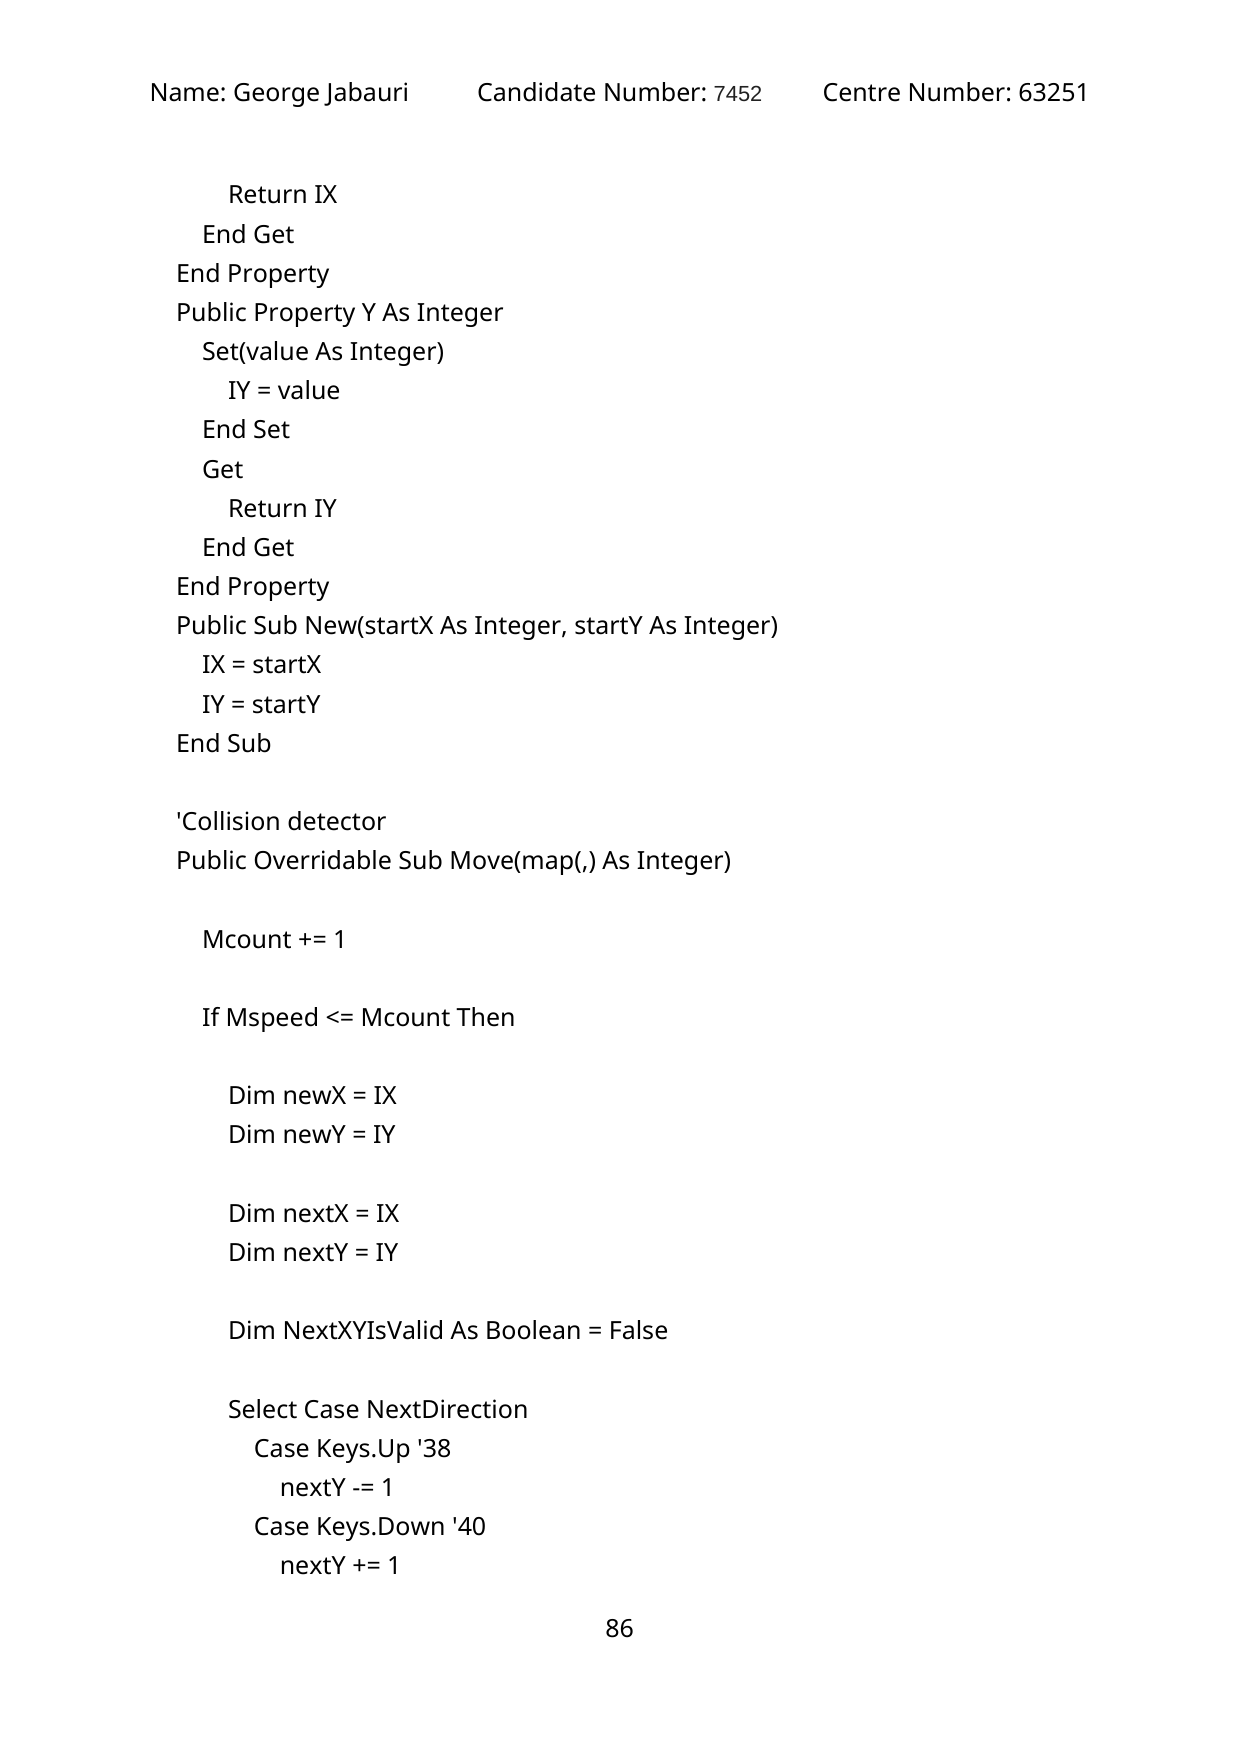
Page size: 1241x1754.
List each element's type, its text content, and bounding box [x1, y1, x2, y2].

text Dim nextX = IX [150, 1196, 1090, 1229]
text End Property [150, 256, 1090, 289]
text End Get [150, 216, 1090, 250]
text Case Keys.Down '40 [150, 1509, 1090, 1543]
text Mcount += 1 [150, 921, 1090, 955]
text Public Overridable Sub Move(map(,) As Integer) [150, 843, 1090, 877]
text End Get [150, 530, 1090, 564]
text End Sub [150, 726, 1090, 759]
text IY = startY [150, 686, 1090, 720]
text Set(value As Integer) [150, 334, 1090, 368]
text Return IY [150, 491, 1090, 524]
text Dim newY = IY [150, 1117, 1090, 1151]
text nextY += 1 [150, 1548, 1090, 1582]
text Case Keys.Up '38 [150, 1431, 1090, 1464]
text End Property [150, 569, 1090, 603]
text Get [150, 451, 1090, 485]
text Dim newX = IX [150, 1078, 1090, 1112]
text Public Sub New(startX As Integer, startY As Integer) [150, 608, 1090, 642]
text End Set [150, 412, 1090, 446]
text Dim NextXYIsValid As Boolean = False [150, 1313, 1090, 1347]
text nextY -= 1 [150, 1470, 1090, 1504]
text Public Property Y As Integer [150, 295, 1090, 329]
text Dim nextY = IY [150, 1235, 1090, 1269]
text IX = startX [150, 647, 1090, 681]
text If Mspeed <= Mcount Then [150, 1000, 1090, 1034]
text IY = value [150, 373, 1090, 407]
text Return IX [150, 177, 1090, 211]
text 'Collision detector [150, 804, 1090, 838]
text Select Case NextDirection [150, 1391, 1090, 1425]
